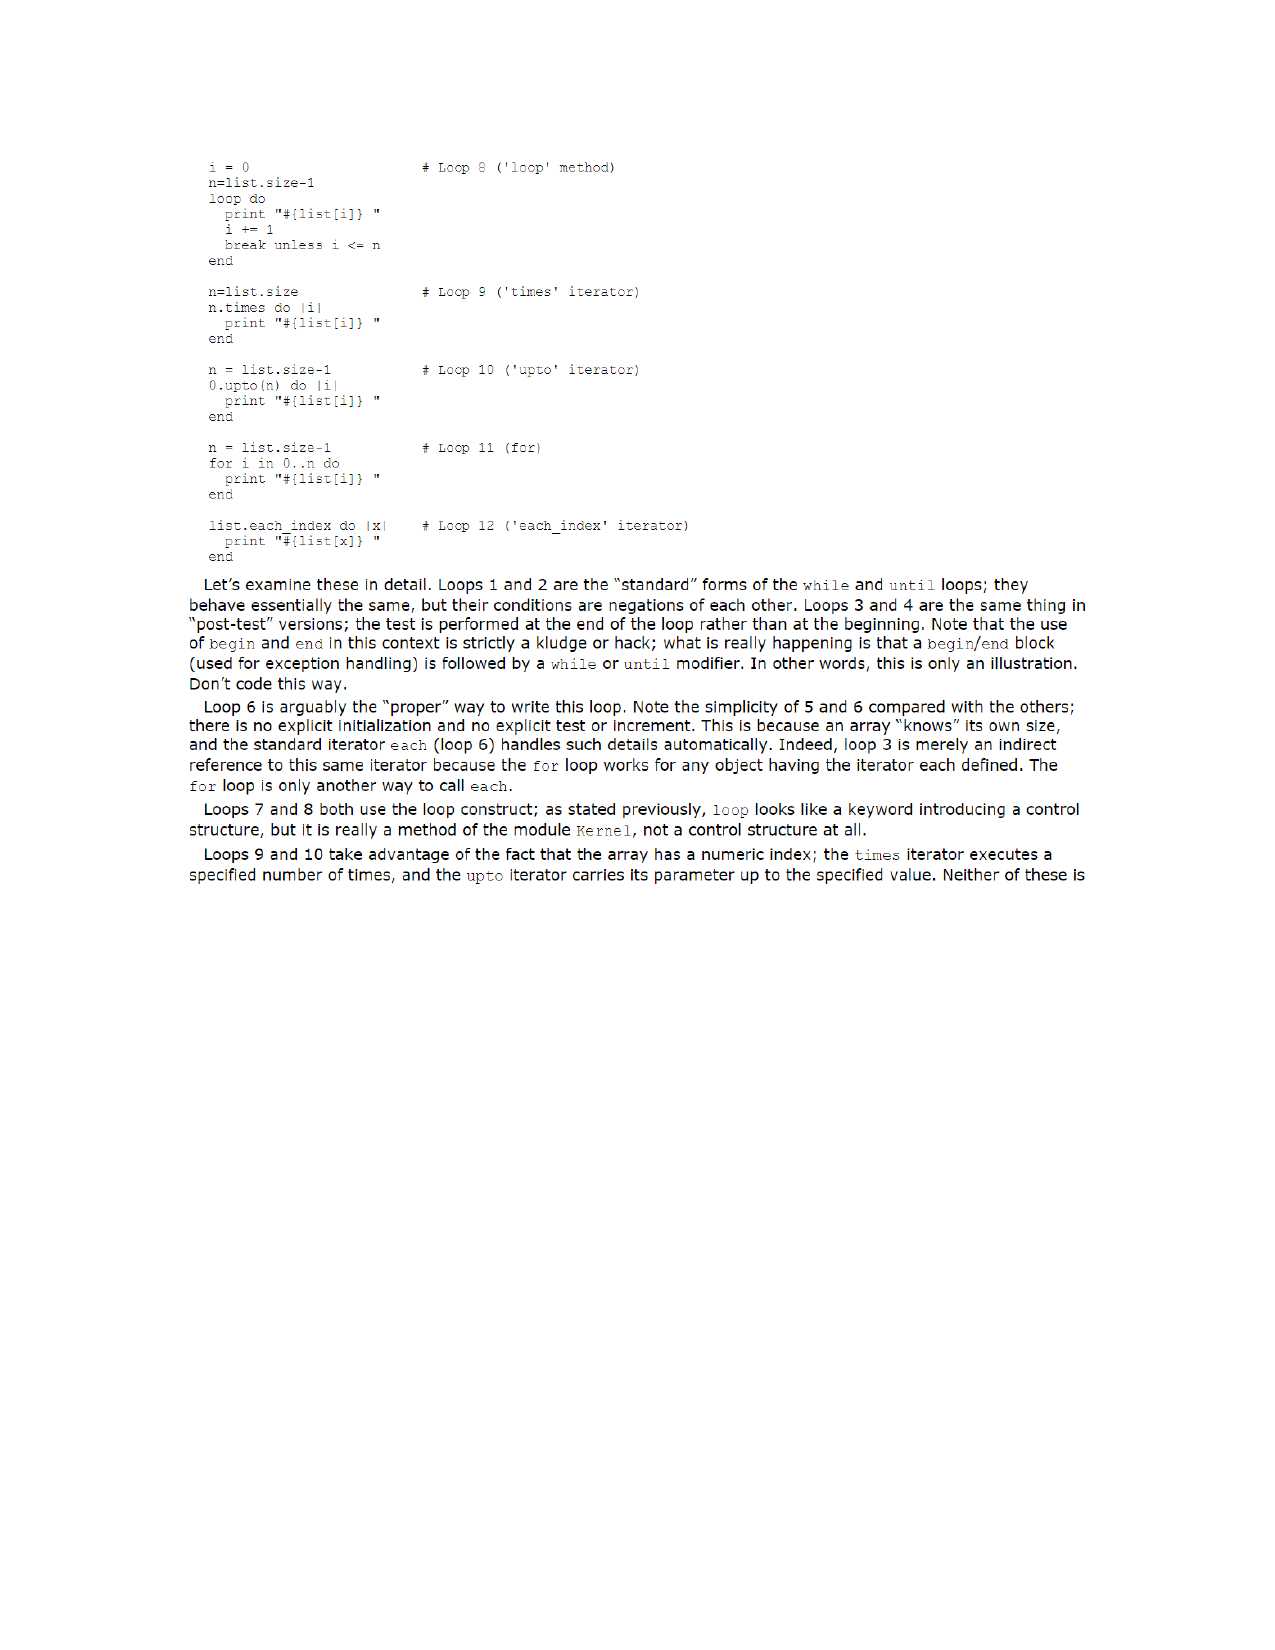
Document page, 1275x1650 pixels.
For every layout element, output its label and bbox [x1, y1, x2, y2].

picture [150, 150, 1125, 885]
